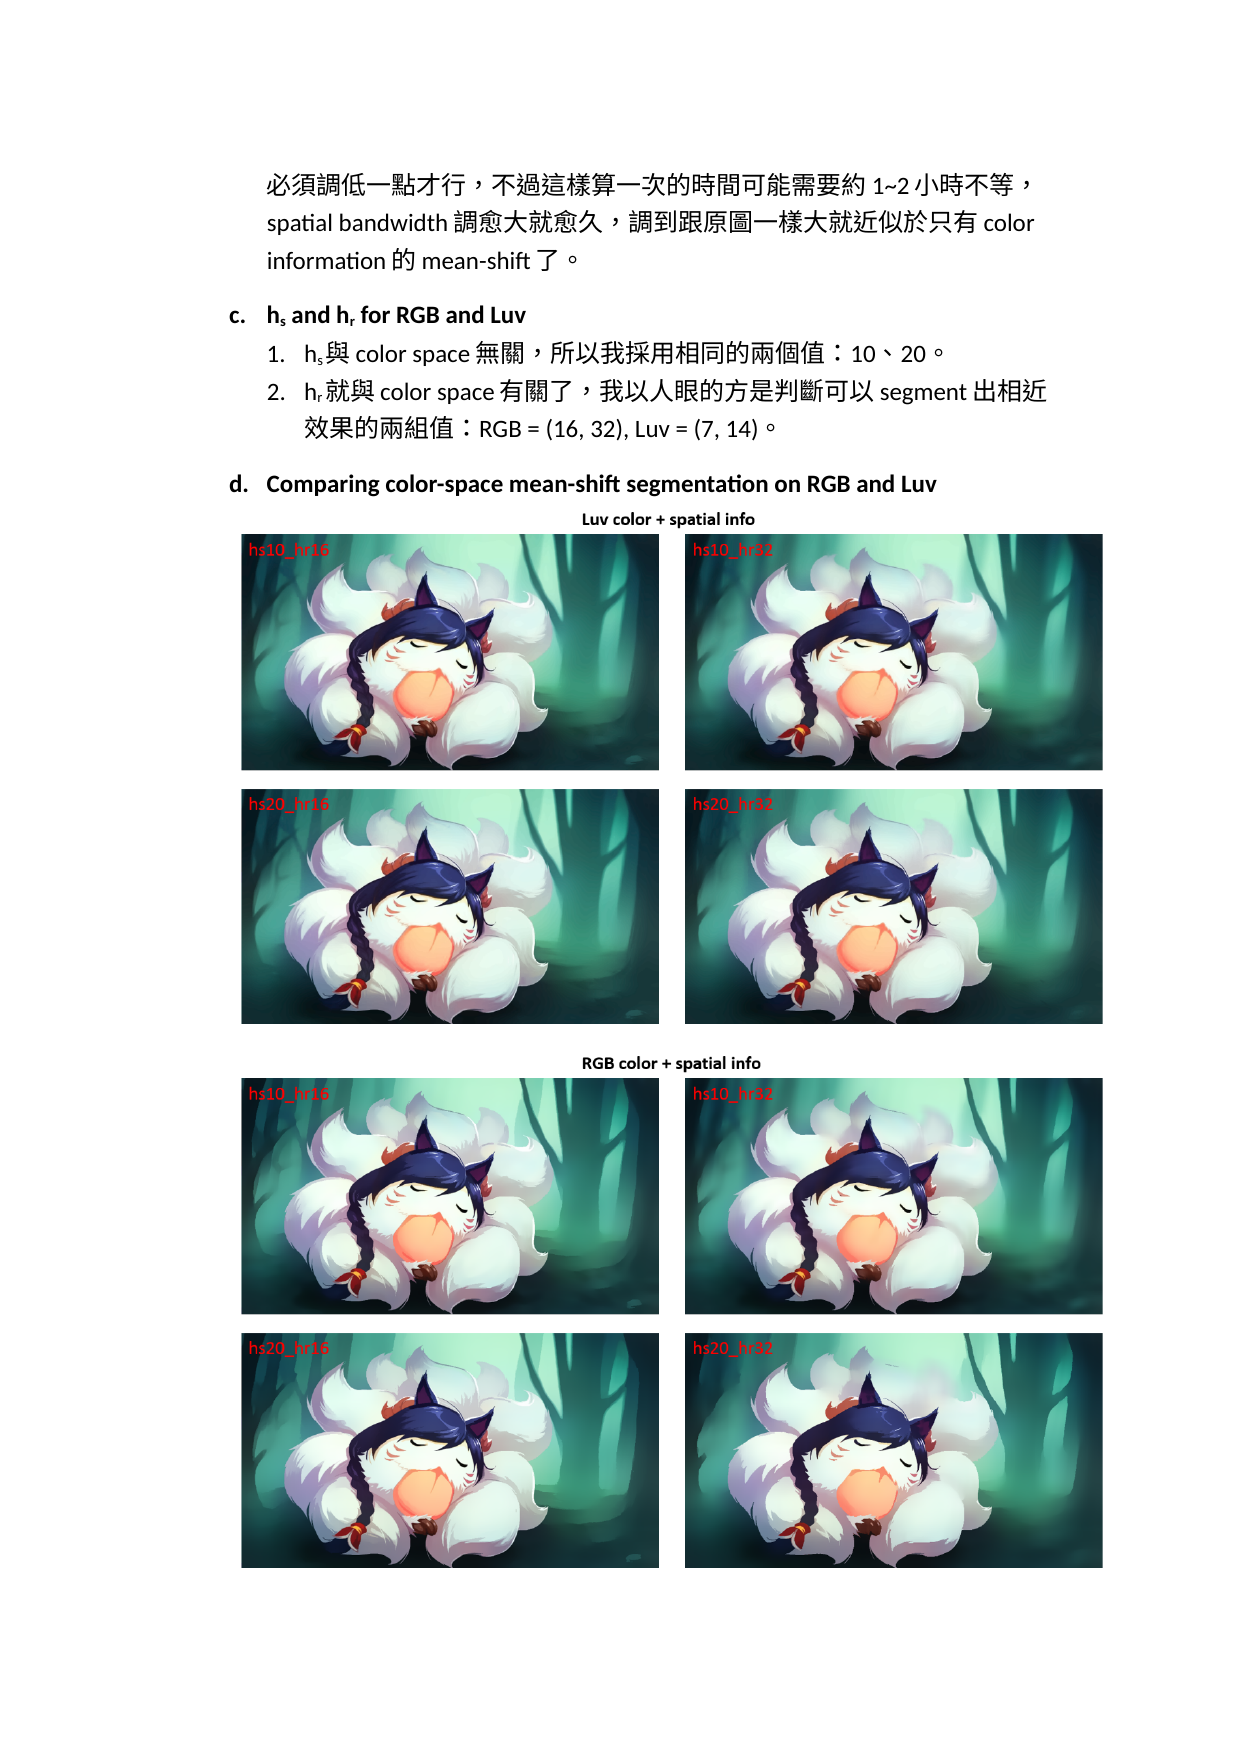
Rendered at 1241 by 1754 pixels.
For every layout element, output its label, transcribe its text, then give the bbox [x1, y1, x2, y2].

list hr就與color space有關了，我以人眼的方是判斷可以segment出相近效果的兩組值：RGB = (16, 32), Luv = (7, 14)。 [267, 371, 1053, 446]
list hs and hr for RGB and Luv [229, 296, 1053, 333]
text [267, 164, 1053, 277]
list hs與color space無關，所以我採用相同的兩個值：10、20。 [266, 333, 1053, 371]
list Comparing color-space mean-shift segmentation on RGB and Luv [229, 464, 1053, 502]
picture [237, 502, 1103, 1024]
picture [237, 1045, 1103, 1568]
